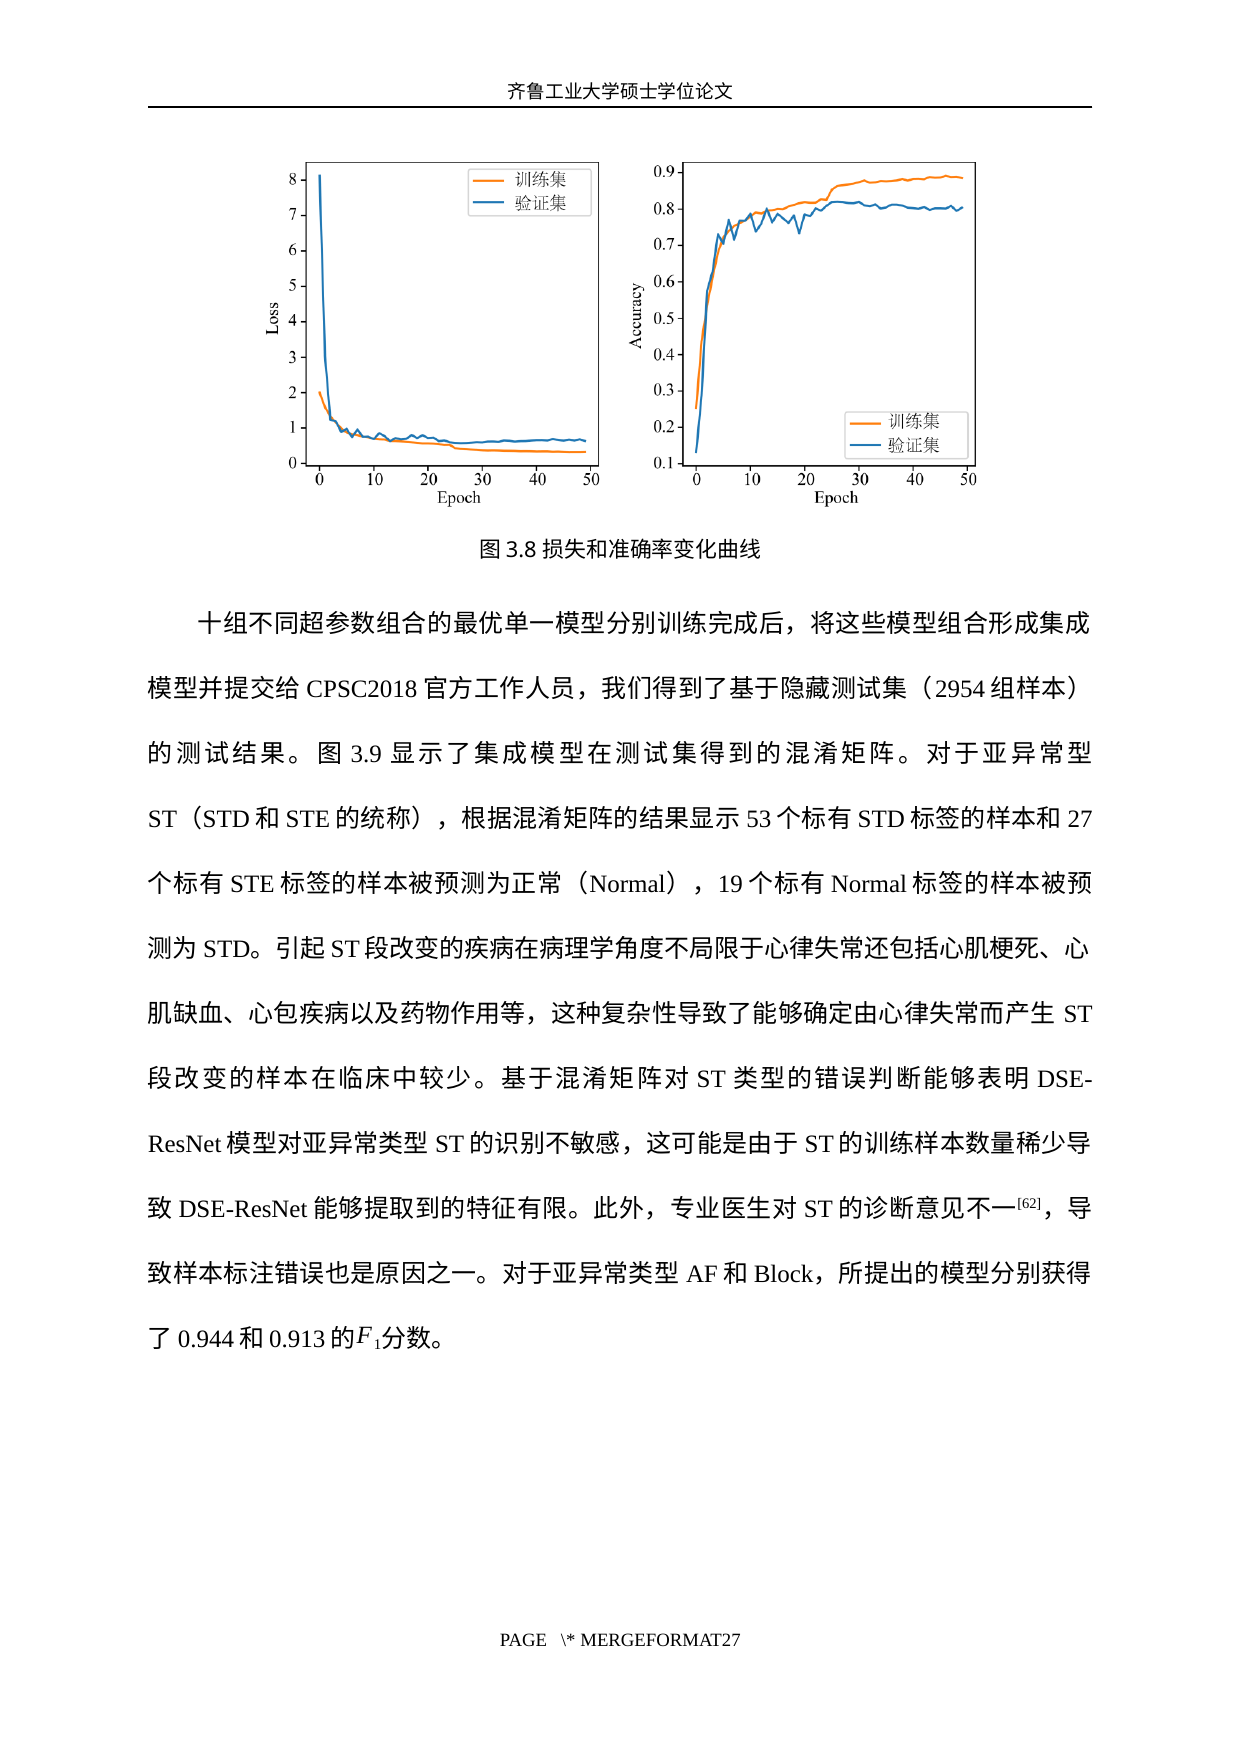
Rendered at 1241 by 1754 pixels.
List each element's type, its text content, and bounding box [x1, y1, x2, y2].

text 图3.8 损失和准确率变化曲线 [148, 532, 1092, 564]
picture [263, 162, 977, 508]
text 十组不同超参数组合的最优单一模型分别训练完成后，将这些模型组合形成集成模型并提交给CPSC2018官方工作人员，我们得到了基于隐藏测试集（2954组样本）的测试结果。图3.9显示了集成模型在测试集得到的混淆矩阵。对于亚异常型ST（STD和STE的统称），根据混淆矩阵的结果显示53个标有STD标签的样本和27个标有STE标签的样本被预测为正常（Normal），19个标有Normal标签的样本被预测为STD。引起ST段改变的疾病在病理学角度不局限于心律失常还包括心肌梗死、心肌缺血、心包疾病以及药物作用等，这种复杂性导致了能够确定由心律失常而产生ST段改变的样本在临床中较少。基于混淆矩阵对ST类型的错误判断能够表明DSE-ResNet模型对亚异常类型ST的识别不敏感，这可能是由于ST的训练样本数量稀少导致DSE-ResNet能够提取到的特征有限。此外，专业医生对ST的诊断意见不一[62]，导致样本标注错误也是原因之一。对于亚异常类型AF和Block，所提出的模型分别获得了0.944和0.913的分数。 [148, 589, 1092, 1369]
